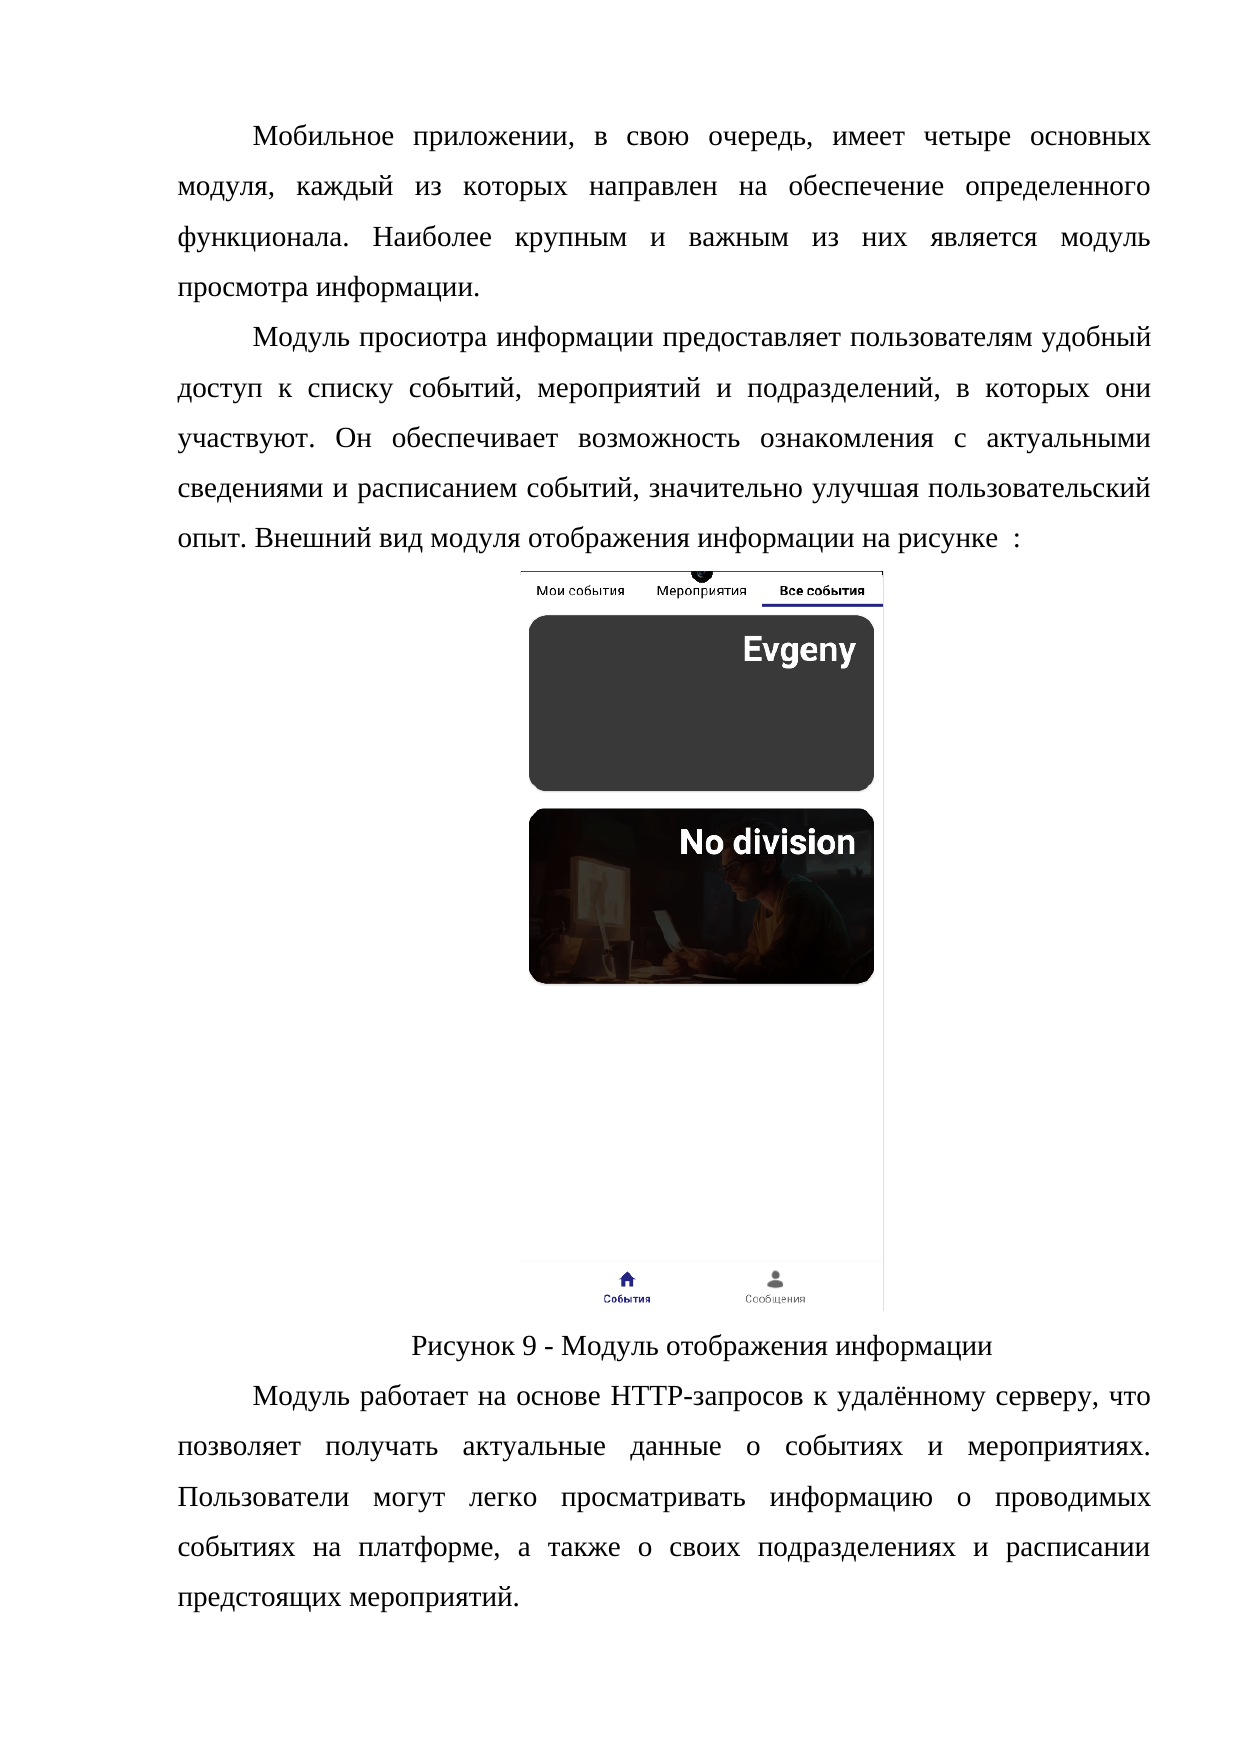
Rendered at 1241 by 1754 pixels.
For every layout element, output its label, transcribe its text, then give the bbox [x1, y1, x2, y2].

picture [520, 571, 884, 1311]
text Мобильное приложении, в свою очередь, имеет четыре основных модуля, каждый из которых направлен на обеспечение определенного функционала. Наиболее крупным и важным из них является модуль просмотра информации. [177, 118, 1152, 303]
text Рисунок 9 - Модуль отображения информации [177, 1328, 1152, 1361]
text Модуль просиотра информации предоставляет пользователям удобный доступ к списку событий, мероприятий и подразделений, в которых они участвуют. Он обеспечивает возможность ознакомления с актуальными сведениями и расписанием событий, значительно улучшая пользовательский опыт. Внешний вид модуля отображения информации на рисунке : [177, 319, 1152, 554]
text Модуль работает на основе HTTP-запросов к удалённому серверу, что позволяет получать актуальные данные о событиях и мероприятиях. Пользователи могут легко просматривать информацию о проводимых событиях на платформе, а также о своих подразделениях и расписании предстоящих мероприятий. [177, 1378, 1152, 1613]
